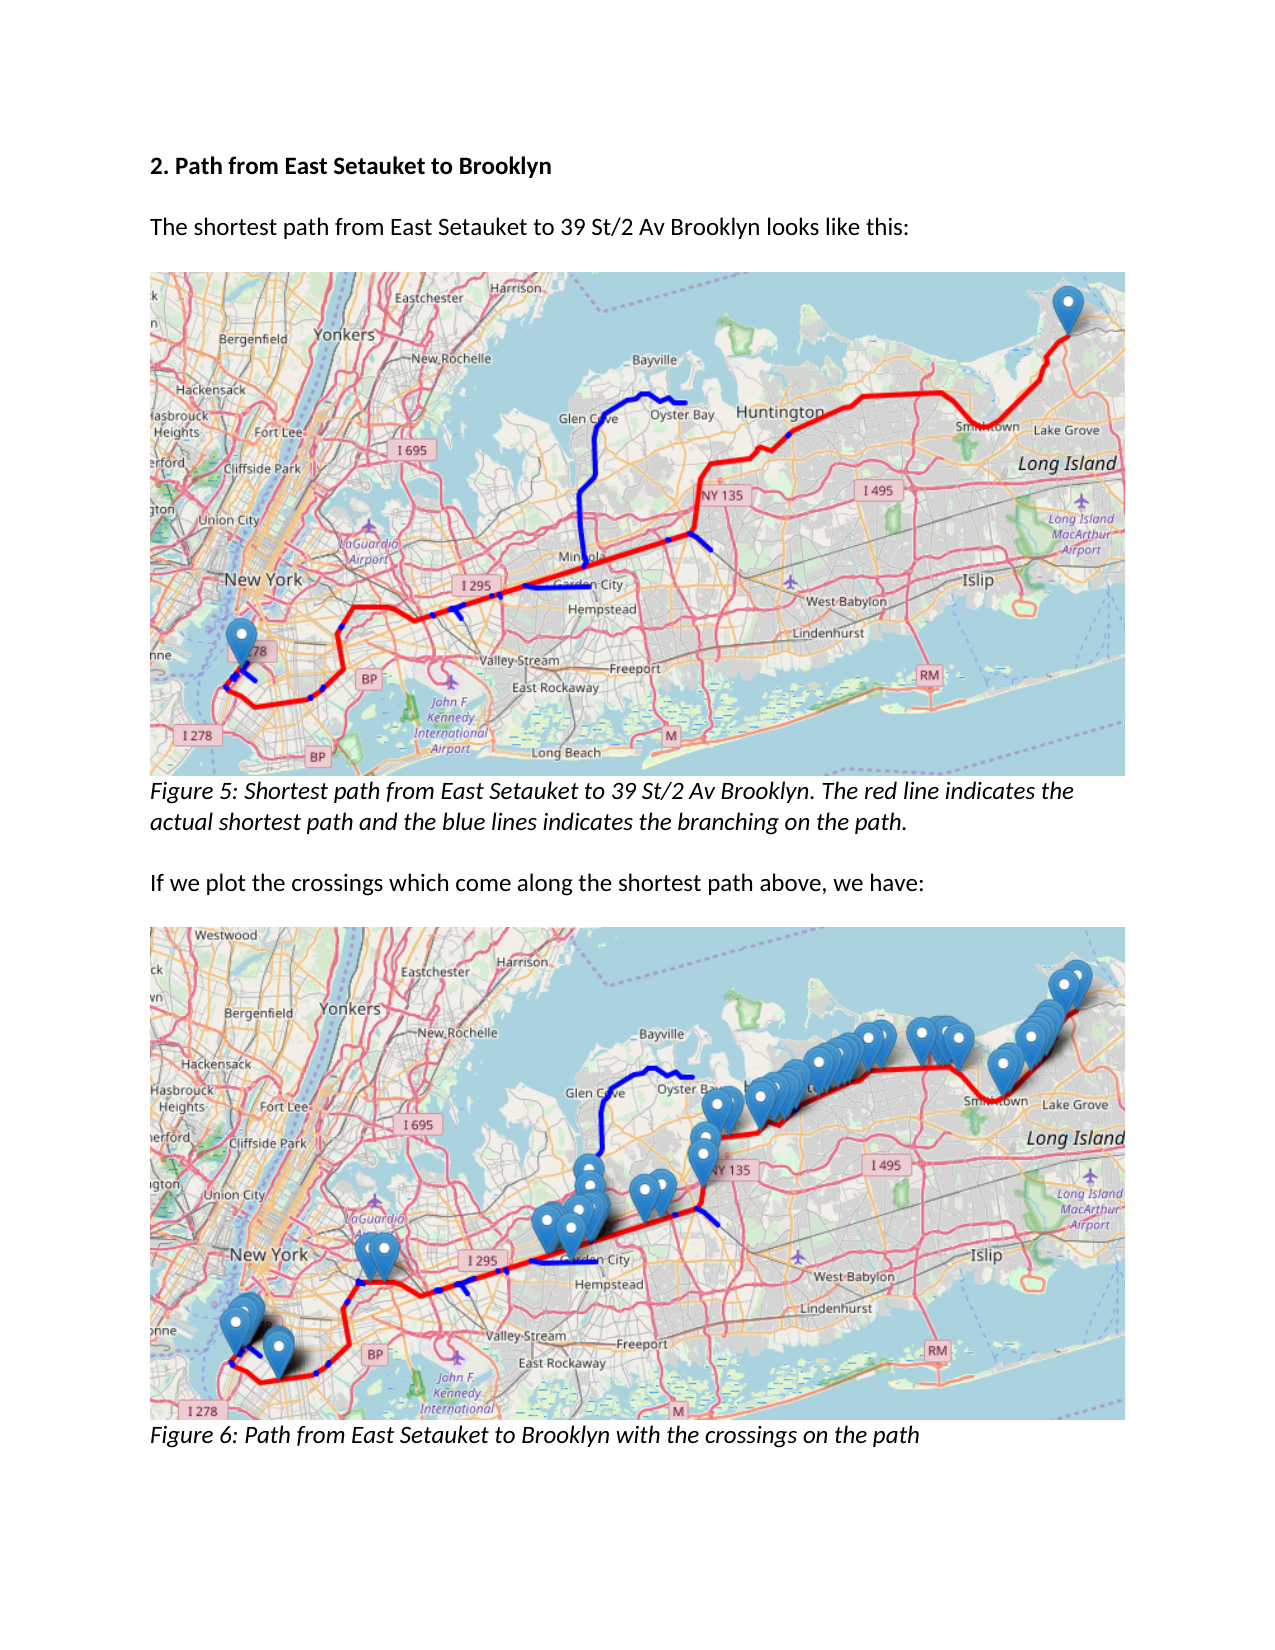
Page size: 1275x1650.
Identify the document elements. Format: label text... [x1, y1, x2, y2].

text Figure 6: Path from East Setauket to Brooklyn with the crossings on the path [150, 1420, 1125, 1450]
text If we plot the crossings which come along the shortest path above, we have: [150, 867, 1125, 897]
picture [150, 272, 1125, 776]
text Figure 5: Shortest path from East Setauket to 39 St/2 Av Brooklyn. The red line indicates the actual shortest path and the blue lines indicates the branching on the path. [150, 776, 1125, 836]
text The shortest path from East Setauket to 39 St/2 Av Brooklyn looks like this: [150, 211, 1125, 242]
picture [150, 927, 1125, 1420]
text 2. Path from East Setauket to Brooklyn [150, 150, 1125, 181]
